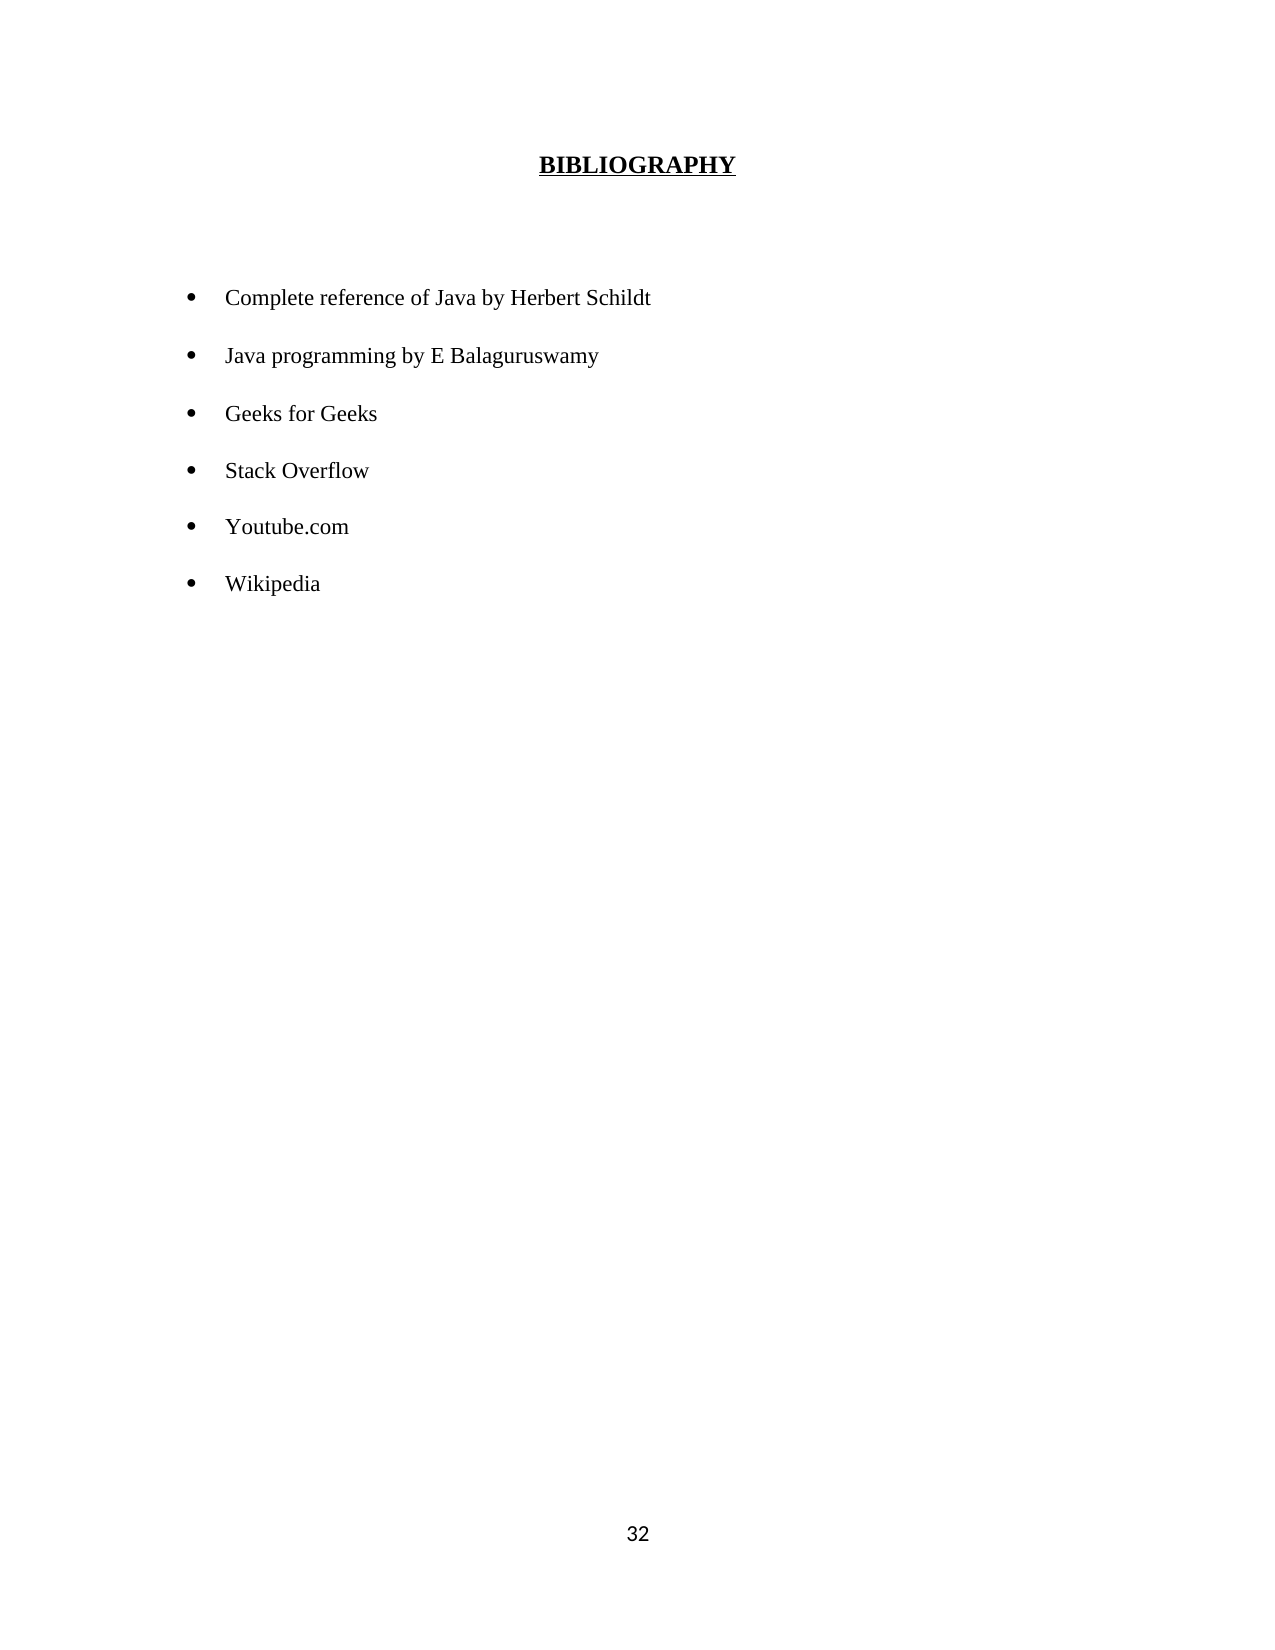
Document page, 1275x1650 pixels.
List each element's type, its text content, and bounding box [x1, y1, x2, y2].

list Java programming by E Balaguruswamy [187, 342, 1125, 368]
list Stack Overflow [187, 457, 1125, 484]
list Complete reference of Java by Herbert Schildt [187, 284, 1125, 310]
list Geeks for Geeks [187, 400, 1125, 426]
list Wikipedia [187, 571, 1125, 597]
list Youtube.com [187, 513, 1125, 539]
text BIBLIOGRAPHY [150, 150, 1125, 179]
